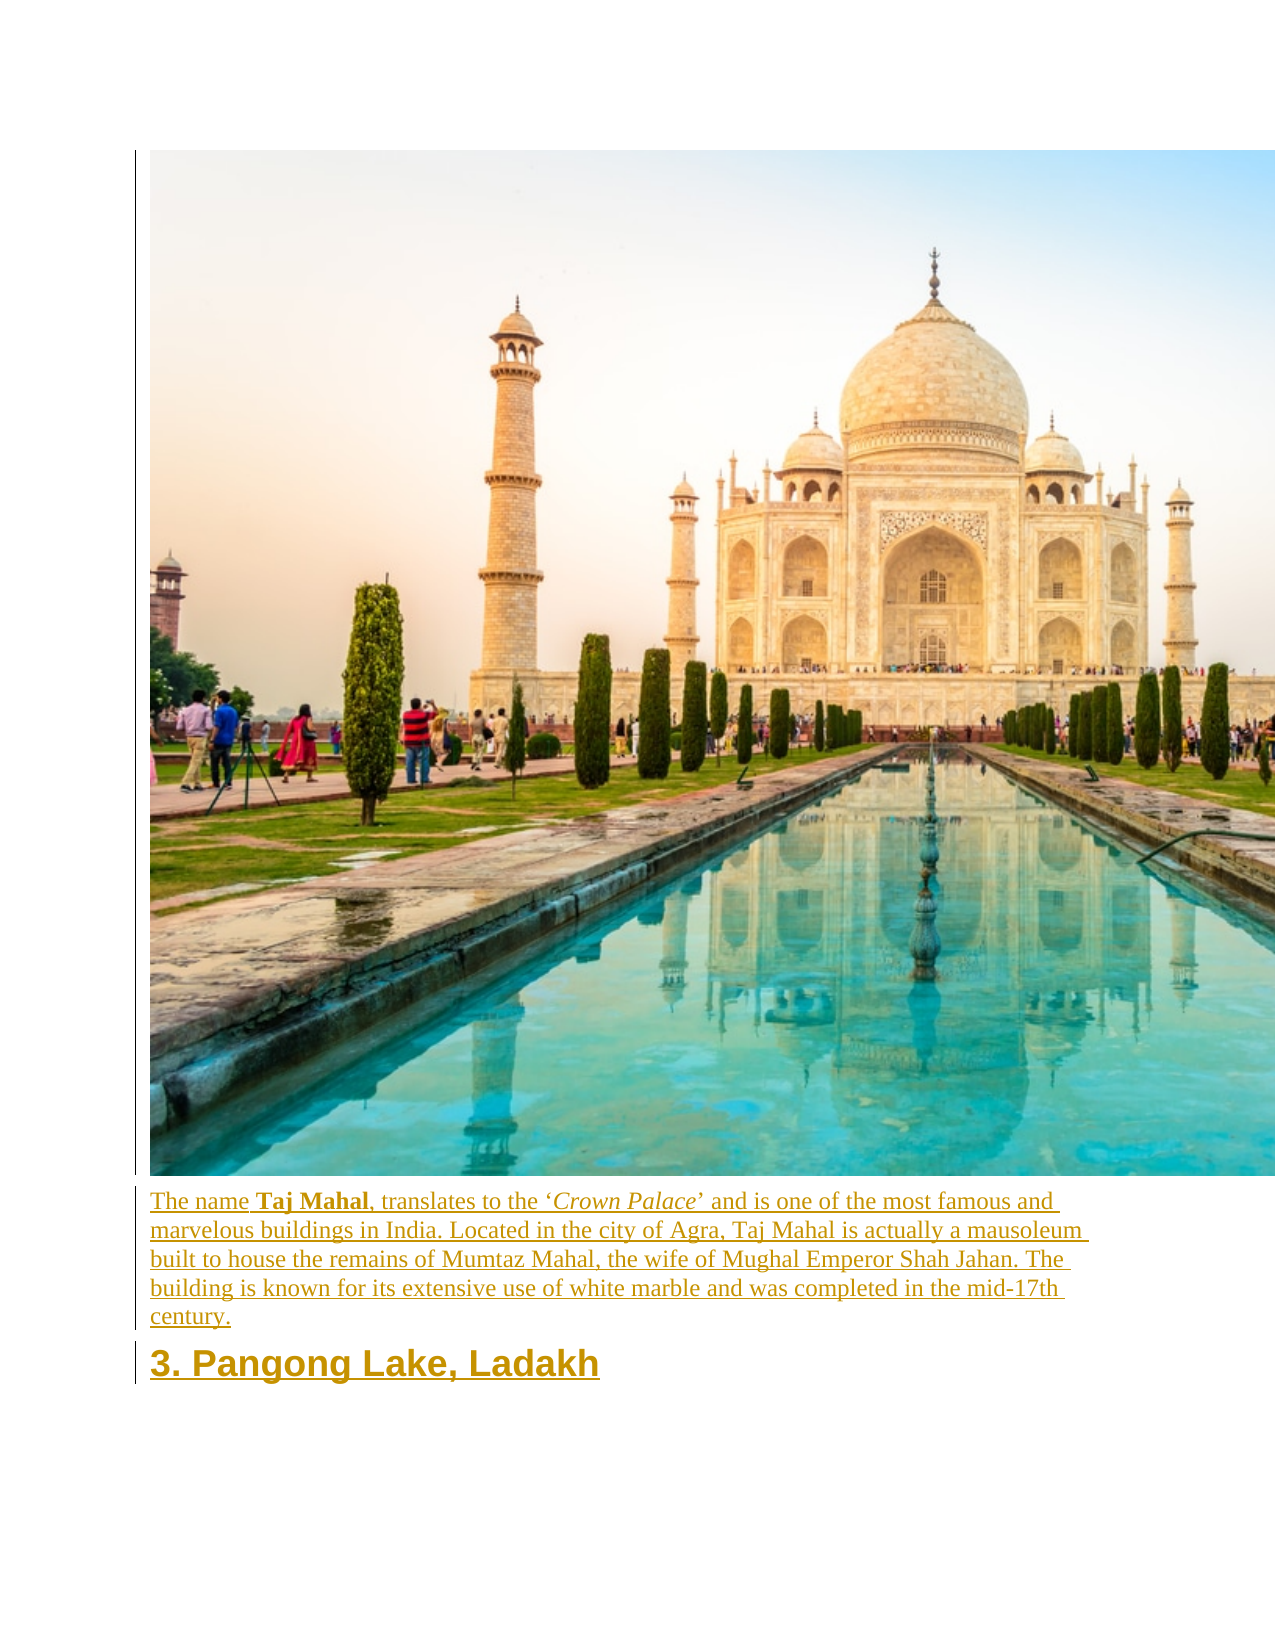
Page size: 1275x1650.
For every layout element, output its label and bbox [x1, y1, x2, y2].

picture [150, 150, 1275, 1176]
